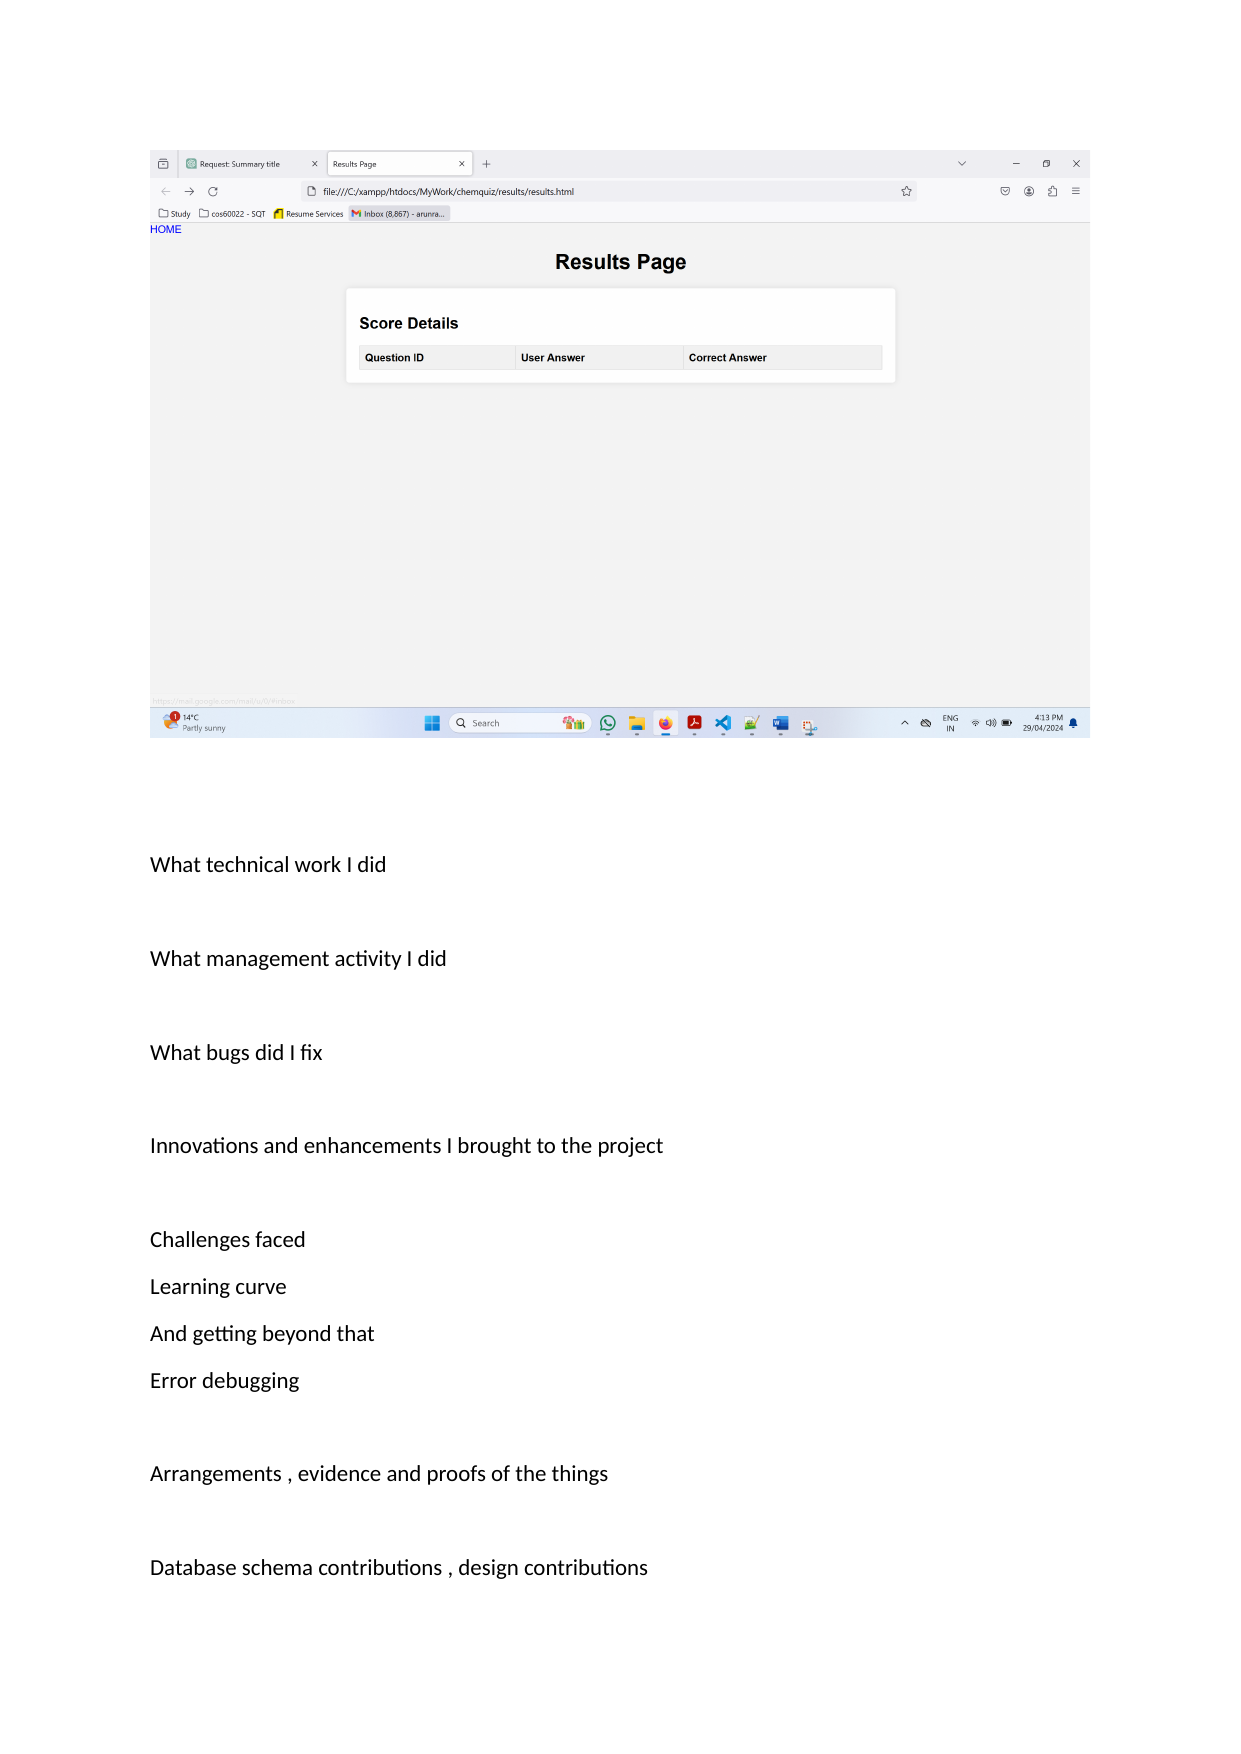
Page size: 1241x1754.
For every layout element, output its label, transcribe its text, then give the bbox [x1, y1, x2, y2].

picture [150, 150, 1091, 738]
text What technical work I did [150, 850, 1090, 878]
text Database schema contributions , design contributions [150, 1553, 1090, 1581]
text What management activity I did [150, 944, 1090, 972]
text Challenges faced [150, 1225, 1090, 1253]
text Innovations and enhancements I brought to the project [150, 1131, 1090, 1159]
text Arrangements , evidence and proofs of the things [150, 1459, 1090, 1488]
text Error debugging [150, 1366, 1090, 1394]
text Learning curve [150, 1272, 1090, 1300]
text And getting beyond that [150, 1319, 1090, 1347]
text What bugs did I fix [150, 1038, 1090, 1066]
